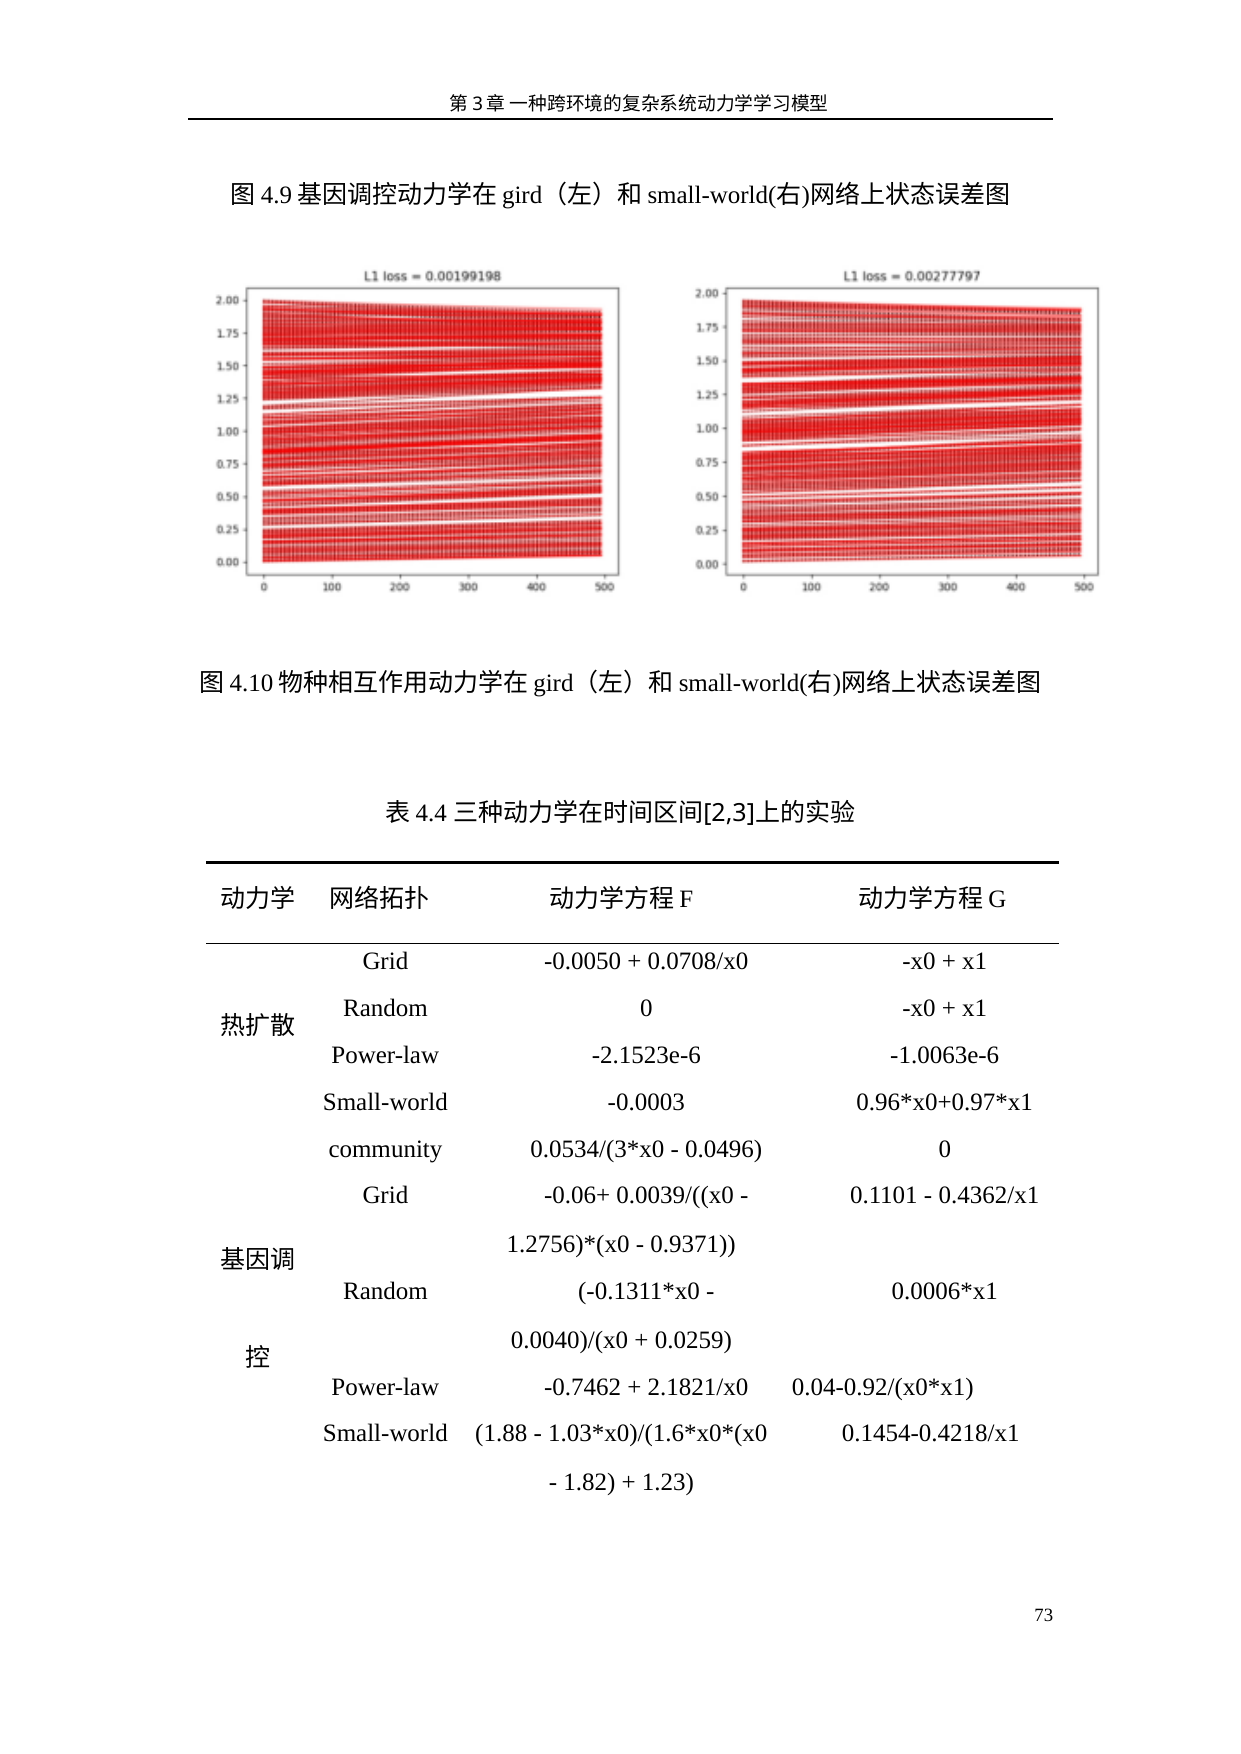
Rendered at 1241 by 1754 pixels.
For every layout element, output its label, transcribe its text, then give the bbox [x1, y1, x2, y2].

table_header 动力学方程F [462, 864, 780, 943]
table_cell 0.1454-0.4218/x1 [780, 1416, 1059, 1512]
table_cell -0.0050 + 0.0708/x0 [462, 944, 780, 991]
table_cell (-0.1311*x0 - 0.0040)/(x0 + 0.0259) [462, 1274, 780, 1370]
table_cell Random [309, 1274, 462, 1370]
table_header 动力学 [206, 864, 308, 943]
table_cell Small-world [309, 1416, 462, 1512]
picture [187, 243, 1146, 616]
table_cell 基因调控 [206, 1179, 308, 1512]
table_header 网络拓扑 [309, 864, 462, 943]
table_cell Grid [309, 944, 462, 991]
table_cell 0.04-0.92/(x0*x1) [780, 1370, 1059, 1416]
table_cell 0.96*x0+0.97*x1 [780, 1085, 1059, 1132]
table_cell Power-law [309, 1038, 462, 1085]
table_cell 0.0006*x1 [780, 1274, 1059, 1370]
table_cell -0.0003 [462, 1085, 780, 1132]
table_cell 0.1101 - 0.4362/x1 [780, 1179, 1059, 1274]
table_cell -x0 + x1 [780, 944, 1059, 991]
table_cell 0.0534/(3*x0 - 0.0496) [462, 1132, 780, 1179]
table_cell Power-law [309, 1370, 462, 1416]
table_cell (1.88 - 1.03*x0)/(1.6*x0*(x0 - 1.82) + 1.23) [462, 1416, 780, 1512]
table_cell Random [309, 991, 462, 1038]
table_cell 热扩散 [206, 944, 308, 1179]
table_cell 0 [462, 991, 780, 1038]
table_cell community [309, 1132, 462, 1179]
table_cell Grid [309, 1179, 462, 1274]
table_cell -0.7462 + 2.1821/x0 [462, 1370, 780, 1416]
table_header 动力学方程G [780, 864, 1059, 943]
table_cell -2.1523e-6 [462, 1038, 780, 1085]
table_cell -1.0063e-6 [780, 1038, 1059, 1085]
table_cell Small-world [309, 1085, 462, 1132]
table_cell -0.06+ 0.0039/((x0 - 1.2756)*(x0 - 0.9371)) [462, 1179, 780, 1274]
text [187, 160, 1053, 225]
text 表4.4 三种动力学在时间区间[2,3]上的实验 [187, 778, 1053, 843]
text 图4.10物种相互作用动力学在gird（左）和small-world(右)网络上状态误差图 [187, 648, 1053, 713]
table_cell 0 [780, 1132, 1059, 1179]
table_cell -x0 + x1 [780, 991, 1059, 1038]
